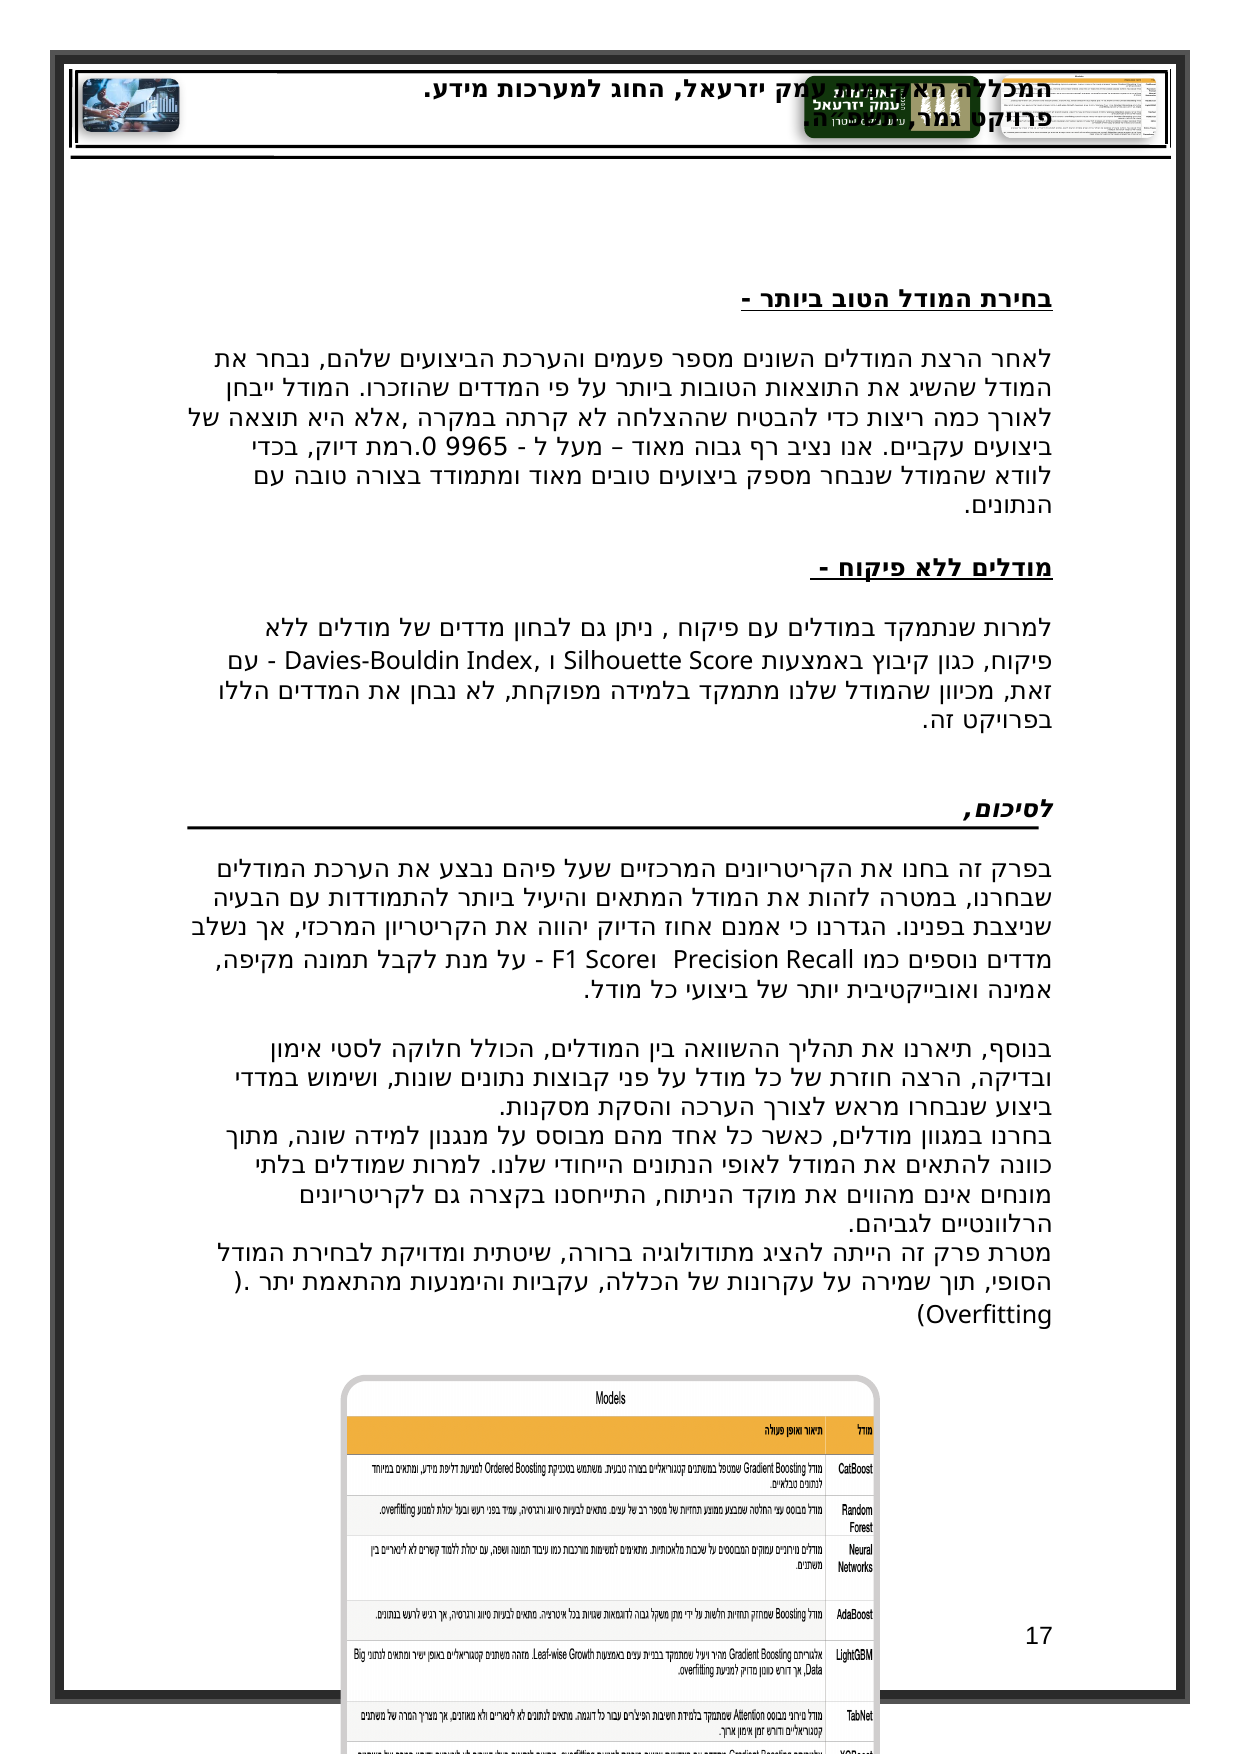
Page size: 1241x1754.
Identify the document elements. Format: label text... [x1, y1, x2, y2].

text לאחר הרצת המודלים השונים מספר פעמים והערכת הביצועים שלהם, נבחר את המודל שהשיג את התוצאות הטובות ביותר על פי המדדים שהוזכרו. המודל ייבחן לאורך כמה ריצות כדי להבטיח שההצלחה לא קרתה במקרה ,אלא היא תוצאה של ביצועים עקביים. אנו נציב רף גבוה מאוד – מעל ל - 9965 0.רמת דיוק, בכדי לוודא שהמודל שנבחר מספק ביצועים טובים מאוד ומתמודד בצורה טובה עם הנתונים. [187, 344, 1053, 519]
text בפרק זה בחנו את הקריטריונים המרכזיים שעל פיהם נבצע את הערכת המודלים שבחרנו, במטרה לזהות את המודל המתאים והיעיל ביותר להתמודדות עם הבעיה שניצבת בפנינו. הגדרנו כי אמנם אחוז הדיוק יהווה את הקריטריון המרכזי, אך נשלב מדדים נוספים כמו Precision Recall וF1 Score - על מנת לקבל תמונה מקיפה, אמינה ואובייקטיבית יותר של ביצועי כל מודל. [187, 854, 1053, 1005]
picture [804, 75, 981, 139]
text בחירת המודל הטוב ביותר - [187, 285, 1053, 344]
text למרות שנתמקד במודלים עם פיקוח , ניתן גם לבחון מדדים של מודלים ללא פיקוח, כגון קיבוץ באמצעות Silhouette Score ו ,Davies-Bouldin Index - עם זאת, מכיוון שהמודל שלנו מתמקד בלמידה מפוקחת, לא נבחן את המדדים הללו בפרויקט זה. [187, 613, 1053, 735]
text לסיכום, [187, 794, 1053, 854]
picture [347, 1382, 873, 1754]
picture [1001, 74, 1157, 138]
text בנוסף, תיארנו את תהליך ההשוואה בין המודלים, הכולל חלוקה לסטי אימון ובדיקה, הרצה חוזרת של כל מודל על פני קבוצות נתונים שונות, ושימוש במדדי ביצוע שנבחרו מראש לצורך הערכה והסקת מסקנות. בחרנו במגוון מודלים, כאשר כל אחד מהם מבוסס על מנגנון למידה שונה, מתוך כוונה להתאים את המודל לאופי הנתונים הייחודי שלנו. למרות שמודלים בלתי מונחים אינם מהווים את מוקד הניתוח, התייחסנו בקצרה גם לקריטריונים הרלוונטיים לגביהם. מטרת פרק זה הייתה להציג מתודולוגיה ברורה, שיטתית ומדויקת לבחירת המודל הסופי, תוך שמירה על עקרונות של הכללה, עקביות והימנעות מהתאמת יתר .(Overfitting) [187, 1034, 1053, 1331]
picture [82, 78, 180, 132]
text מודלים ללא פיקוח - [187, 553, 1053, 613]
